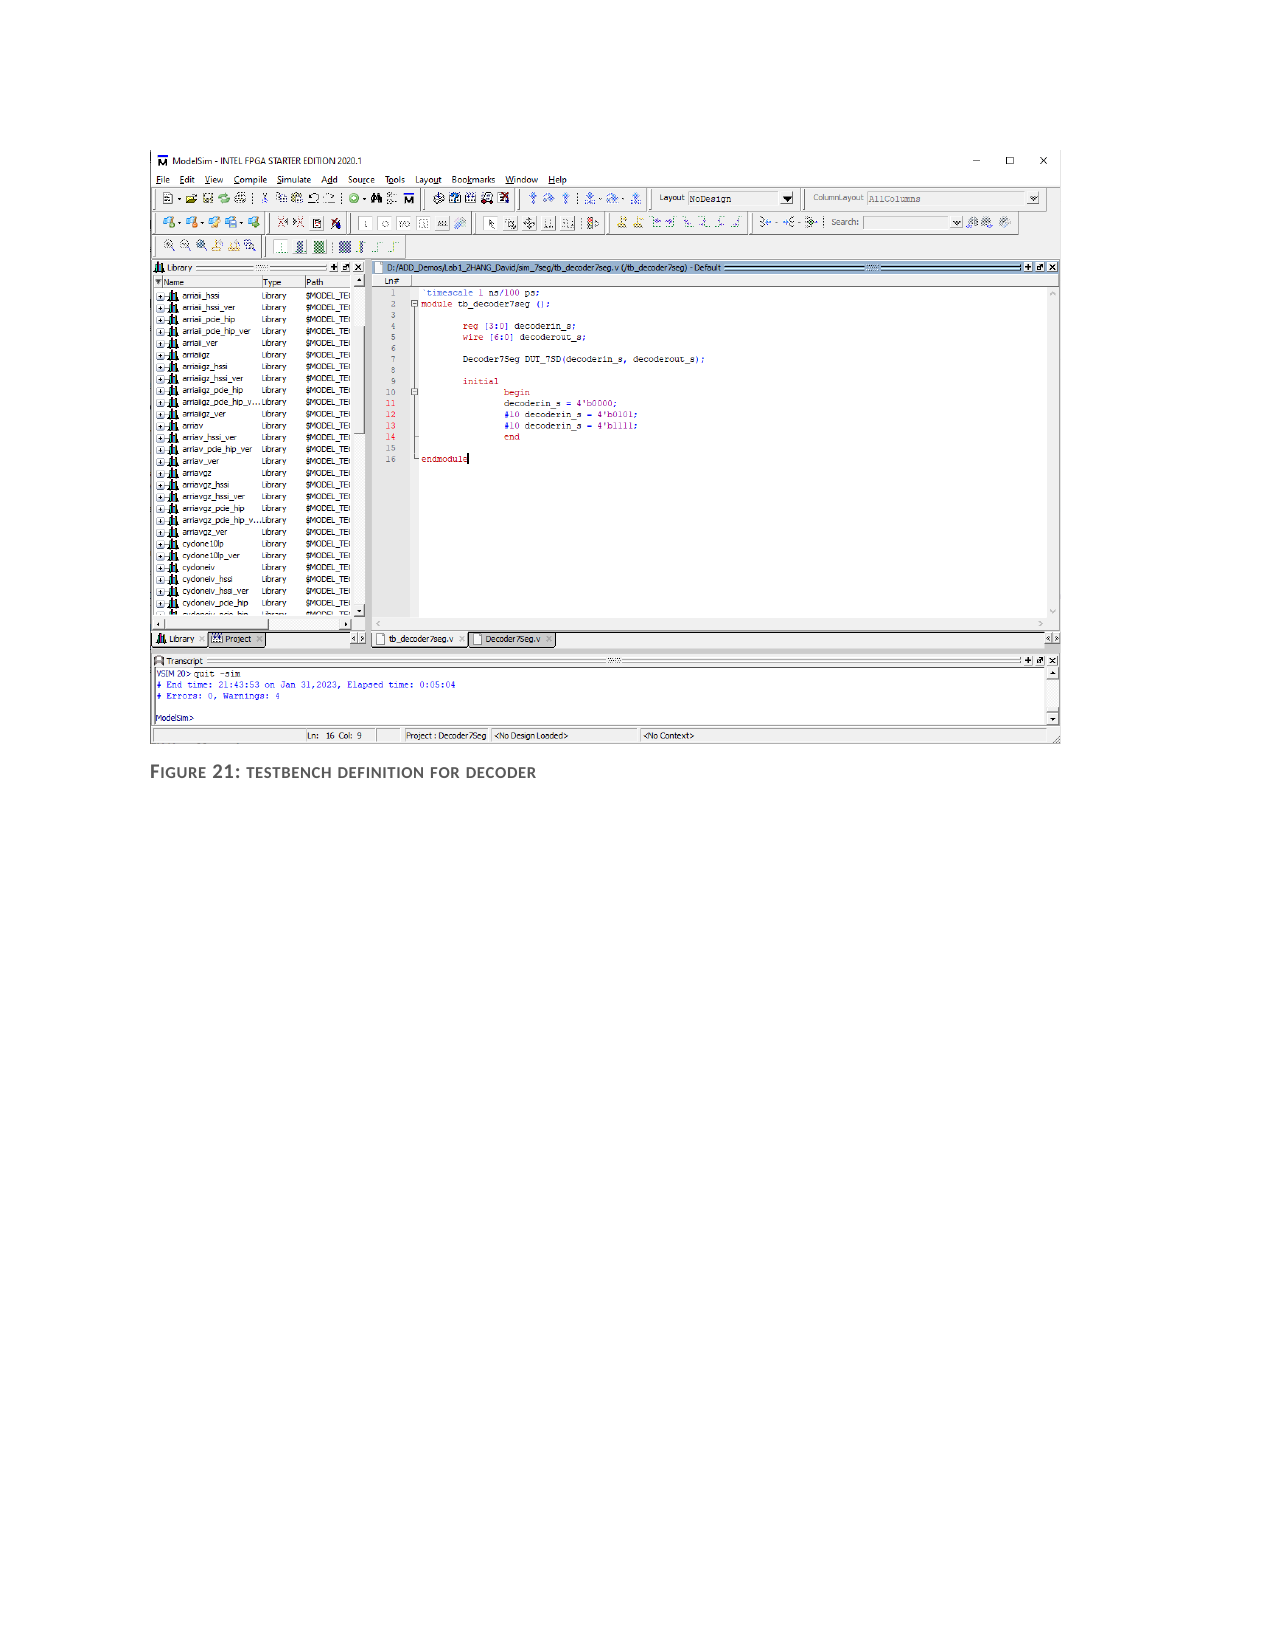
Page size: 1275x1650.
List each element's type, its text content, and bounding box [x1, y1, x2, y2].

text Figure 21: testbench definition for decoder [150, 759, 1125, 784]
picture [150, 150, 1061, 744]
